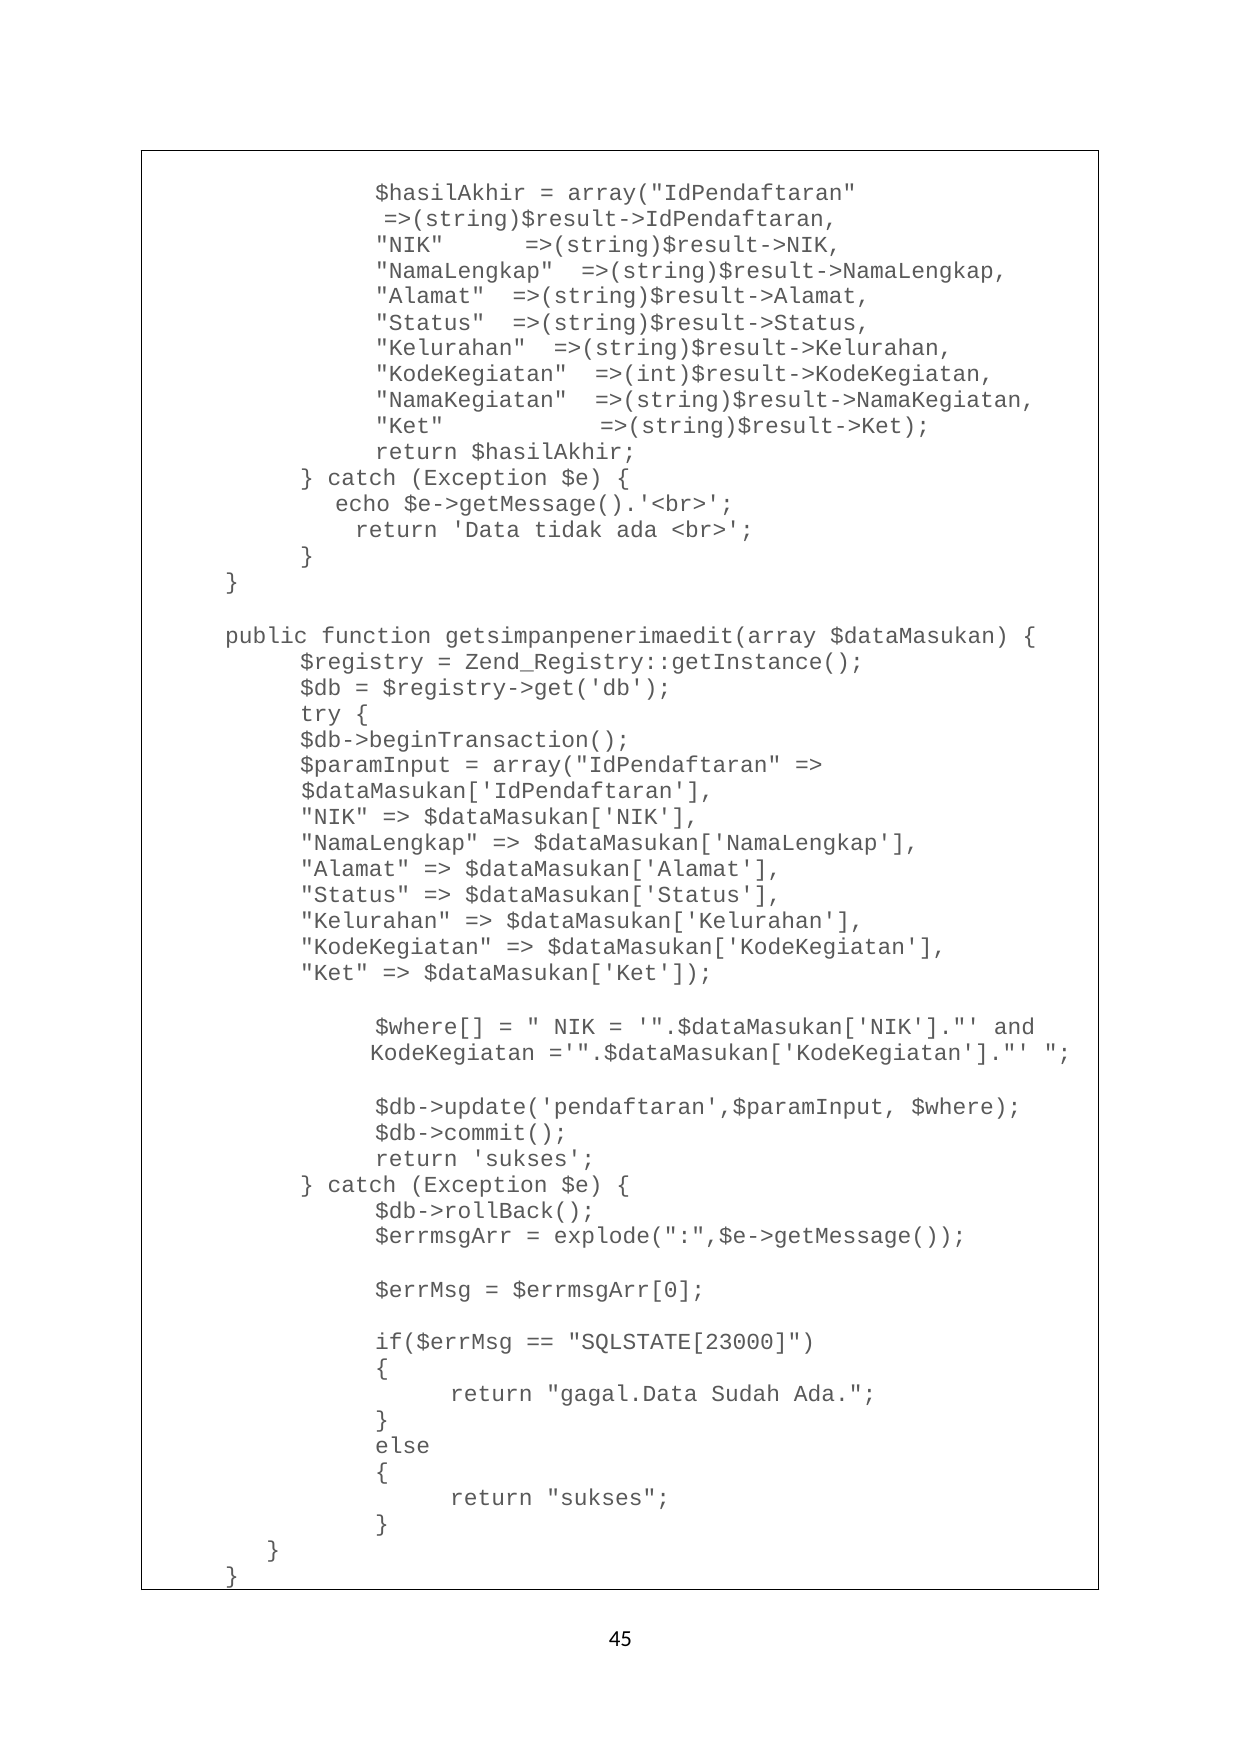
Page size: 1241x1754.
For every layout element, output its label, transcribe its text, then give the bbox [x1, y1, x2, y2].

text } [150, 1538, 1090, 1564]
text $hasilAkhir = array("IdPendaftaran" [150, 181, 1090, 207]
text "NamaLengkap" =>(string)$result->NamaLengkap, [150, 259, 1090, 285]
text "Ket" =>(string)$result->Ket); [150, 414, 1090, 441]
text } [150, 570, 1090, 596]
text $db = $registry->get('db'); [150, 676, 1090, 702]
text $errmsgArr = explode(":",$e->getMessage()); [150, 1225, 1090, 1251]
text $dataMasukan['IdPendaftaran'], [150, 780, 1090, 806]
text $db->beginTransaction(); [150, 728, 1090, 754]
text try { [150, 702, 1090, 728]
text } [150, 1564, 1090, 1589]
text $db->rollBack(); [150, 1199, 1090, 1225]
text $where[] = " NIK = '".$dataMasukan['NIK']."' and [150, 1015, 1090, 1041]
text $registry = Zend_Registry::getInstance(); [150, 650, 1090, 676]
text } [150, 1512, 1090, 1538]
text return "sukses"; [150, 1486, 1090, 1512]
text return 'sukses'; [150, 1147, 1090, 1173]
text "Ket" => $dataMasukan['Ket']); [150, 961, 1090, 987]
text "Status" =>(string)$result->Status, [150, 311, 1090, 337]
text { [150, 1357, 1090, 1383]
text } [150, 1408, 1090, 1434]
text "Kelurahan" => $dataMasukan['Kelurahan'], [150, 909, 1090, 935]
text public function getsimpanpenerimaedit(array $dataMasukan) { [150, 624, 1090, 650]
text "NamaKegiatan" =>(string)$result->NamaKegiatan, [150, 389, 1090, 414]
text return "gagal.Data Sudah Ada."; [150, 1383, 1090, 1408]
text } catch (Exception $e) { [150, 1173, 1090, 1199]
text "NamaLengkap" => $dataMasukan['NamaLengkap'], [150, 832, 1090, 858]
text $db->commit(); [150, 1121, 1090, 1147]
text return $hasilAkhir; [150, 441, 1090, 466]
text "Alamat" =>(string)$result->Alamat, [150, 285, 1090, 311]
text if($errMsg == "SQLSTATE[23000]") [150, 1331, 1090, 1357]
text $db->update('pendaftaran',$paramInput, $where); [150, 1095, 1090, 1121]
text return 'Data tidak ada <br>'; [150, 518, 1090, 544]
text "NIK" =>(string)$result->NIK, [150, 233, 1090, 259]
text "KodeKegiatan" =>(int)$result->KodeKegiatan, [150, 363, 1090, 389]
text "Status" => $dataMasukan['Status'], [150, 883, 1090, 909]
text } catch (Exception $e) { [150, 466, 1090, 492]
text "KodeKegiatan" => $dataMasukan['KodeKegiatan'], [150, 935, 1090, 961]
text KodeKegiatan ='".$dataMasukan['KodeKegiatan']."' "; [150, 1041, 1090, 1067]
text $paramInput = array("IdPendaftaran" => [150, 754, 1090, 780]
text { [150, 1460, 1090, 1486]
text "NIK" => $dataMasukan['NIK'], [150, 806, 1090, 832]
text echo $e->getMessage().'<br>'; [150, 492, 1090, 518]
text } [150, 544, 1090, 570]
text "Alamat" => $dataMasukan['Alamat'], [150, 858, 1090, 883]
text $errMsg = $errmsgArr[0]; [150, 1279, 1090, 1305]
text else [150, 1434, 1090, 1460]
text =>(string)$result->IdPendaftaran, [150, 207, 1090, 233]
text "Kelurahan" =>(string)$result->Kelurahan, [150, 337, 1090, 363]
